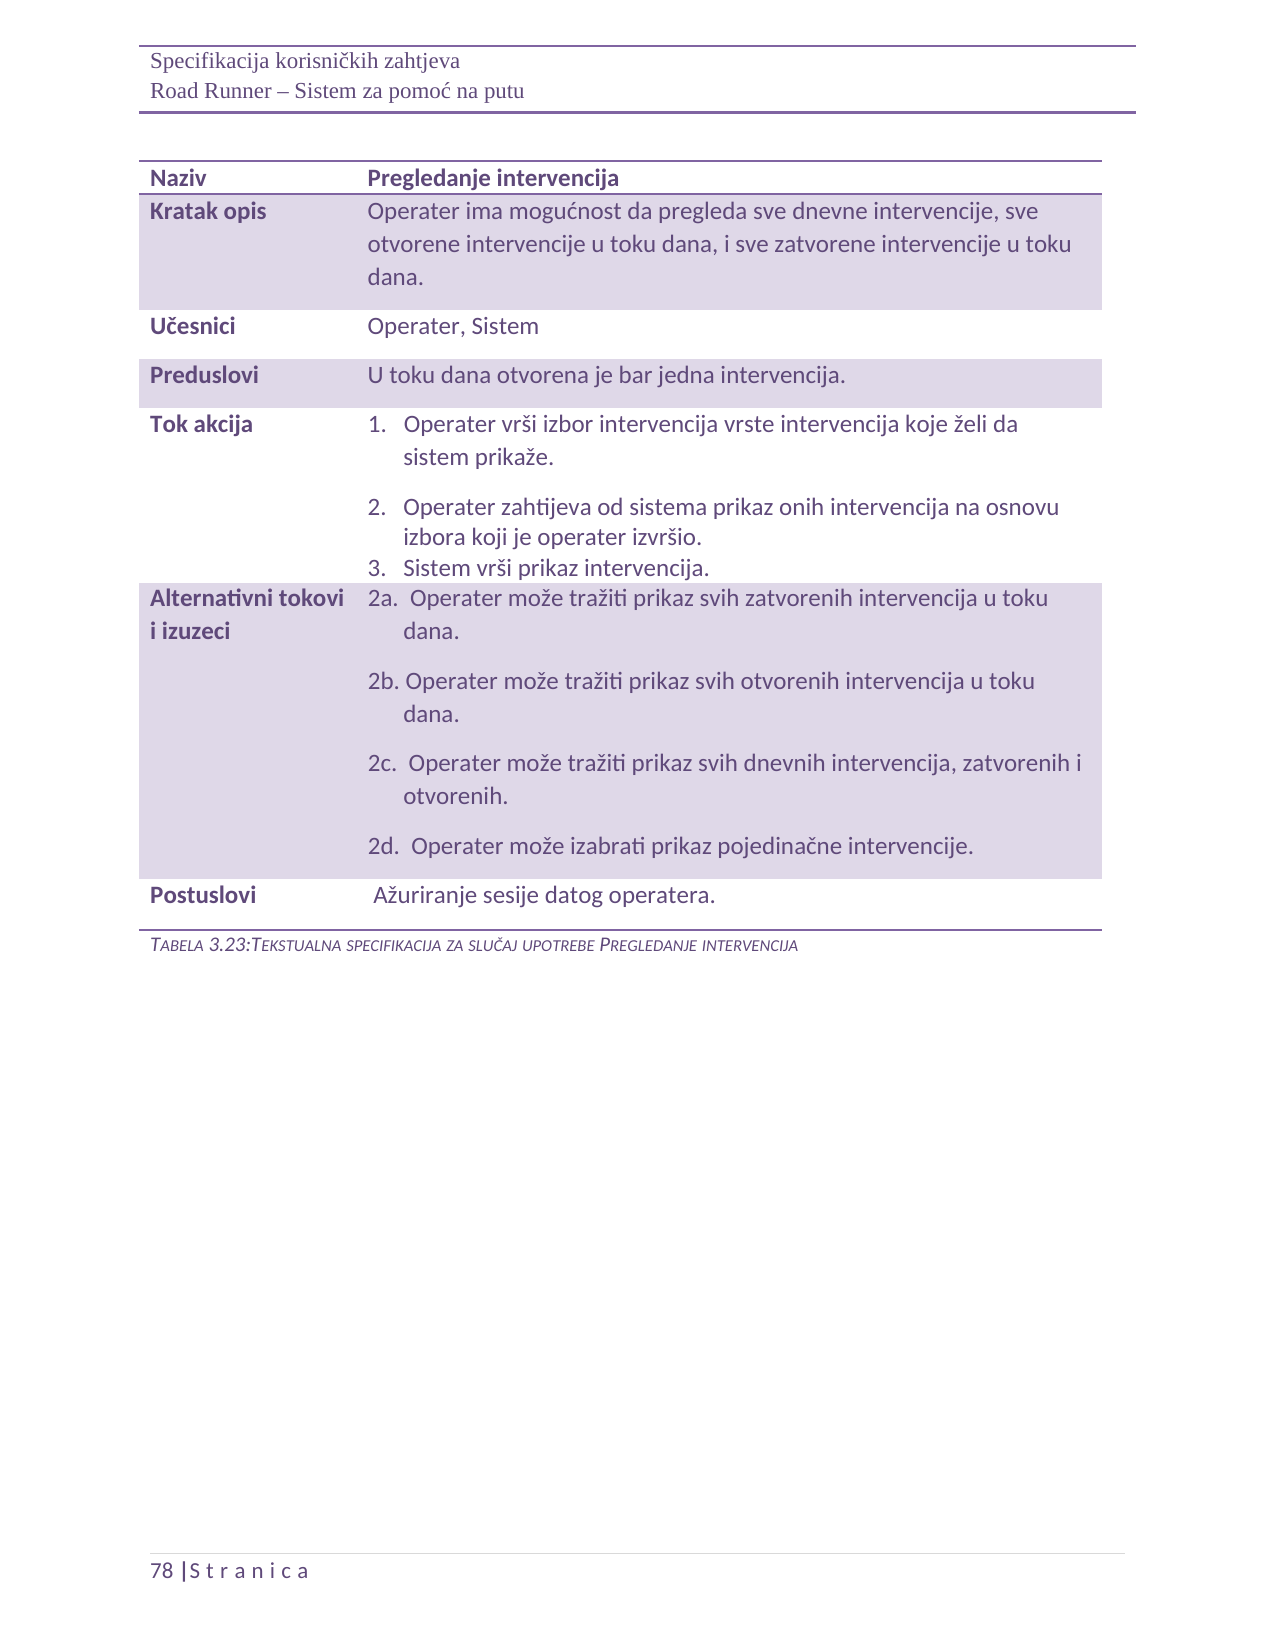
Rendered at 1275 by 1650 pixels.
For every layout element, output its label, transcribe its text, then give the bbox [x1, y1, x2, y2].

table_cell 1. Operater vrši izbor intervencija vrste intervencija koje želi da sistem prikaže. Operater zahtijeva od sistema prikaz onih intervencija na osnovu izbora koji je operater izvršio. Sistem vrši prikaz intervencija. [356, 409, 1102, 583]
table_cell Operater ima mogućnost da pregleda sve dnevne intervencije, sve otvorene intervencije u toku dana, i sve zatvorene intervencije u toku dana. [356, 195, 1102, 310]
text Tabela 3.23:Tekstualna specifikacija za slučaj upotrebe Pregledanje intervencija [150, 931, 1125, 956]
table_cell Alternativni tokovi i izuzeci [139, 583, 356, 879]
table_header Pregledanje intervencija [356, 162, 1102, 193]
table_cell Tok akcija [139, 409, 356, 583]
table_cell 2a. Operater može tražiti prikaz svih zatvorenih intervencija u toku dana. 2b. Operater može tražiti prikaz svih otvorenih intervencija u toku dana. 2c. Operater može tražiti prikaz svih dnevnih intervencija, zatvorenih i otvorenih. 2d. Operater može izabrati prikaz pojedinačne intervencije. [356, 583, 1102, 879]
table_cell U toku dana otvorena je bar jedna intervencija. [356, 359, 1102, 408]
table_cell Kratak opis [139, 195, 356, 310]
table_cell Postuslovi [139, 879, 356, 929]
table_cell Učesnici [139, 310, 356, 359]
table_cell Ažuriranje sesije datog operatera. [356, 879, 1102, 929]
table_cell Preduslovi [139, 359, 356, 408]
table_header Naziv [139, 162, 356, 193]
table_cell Operater, Sistem [356, 310, 1102, 359]
